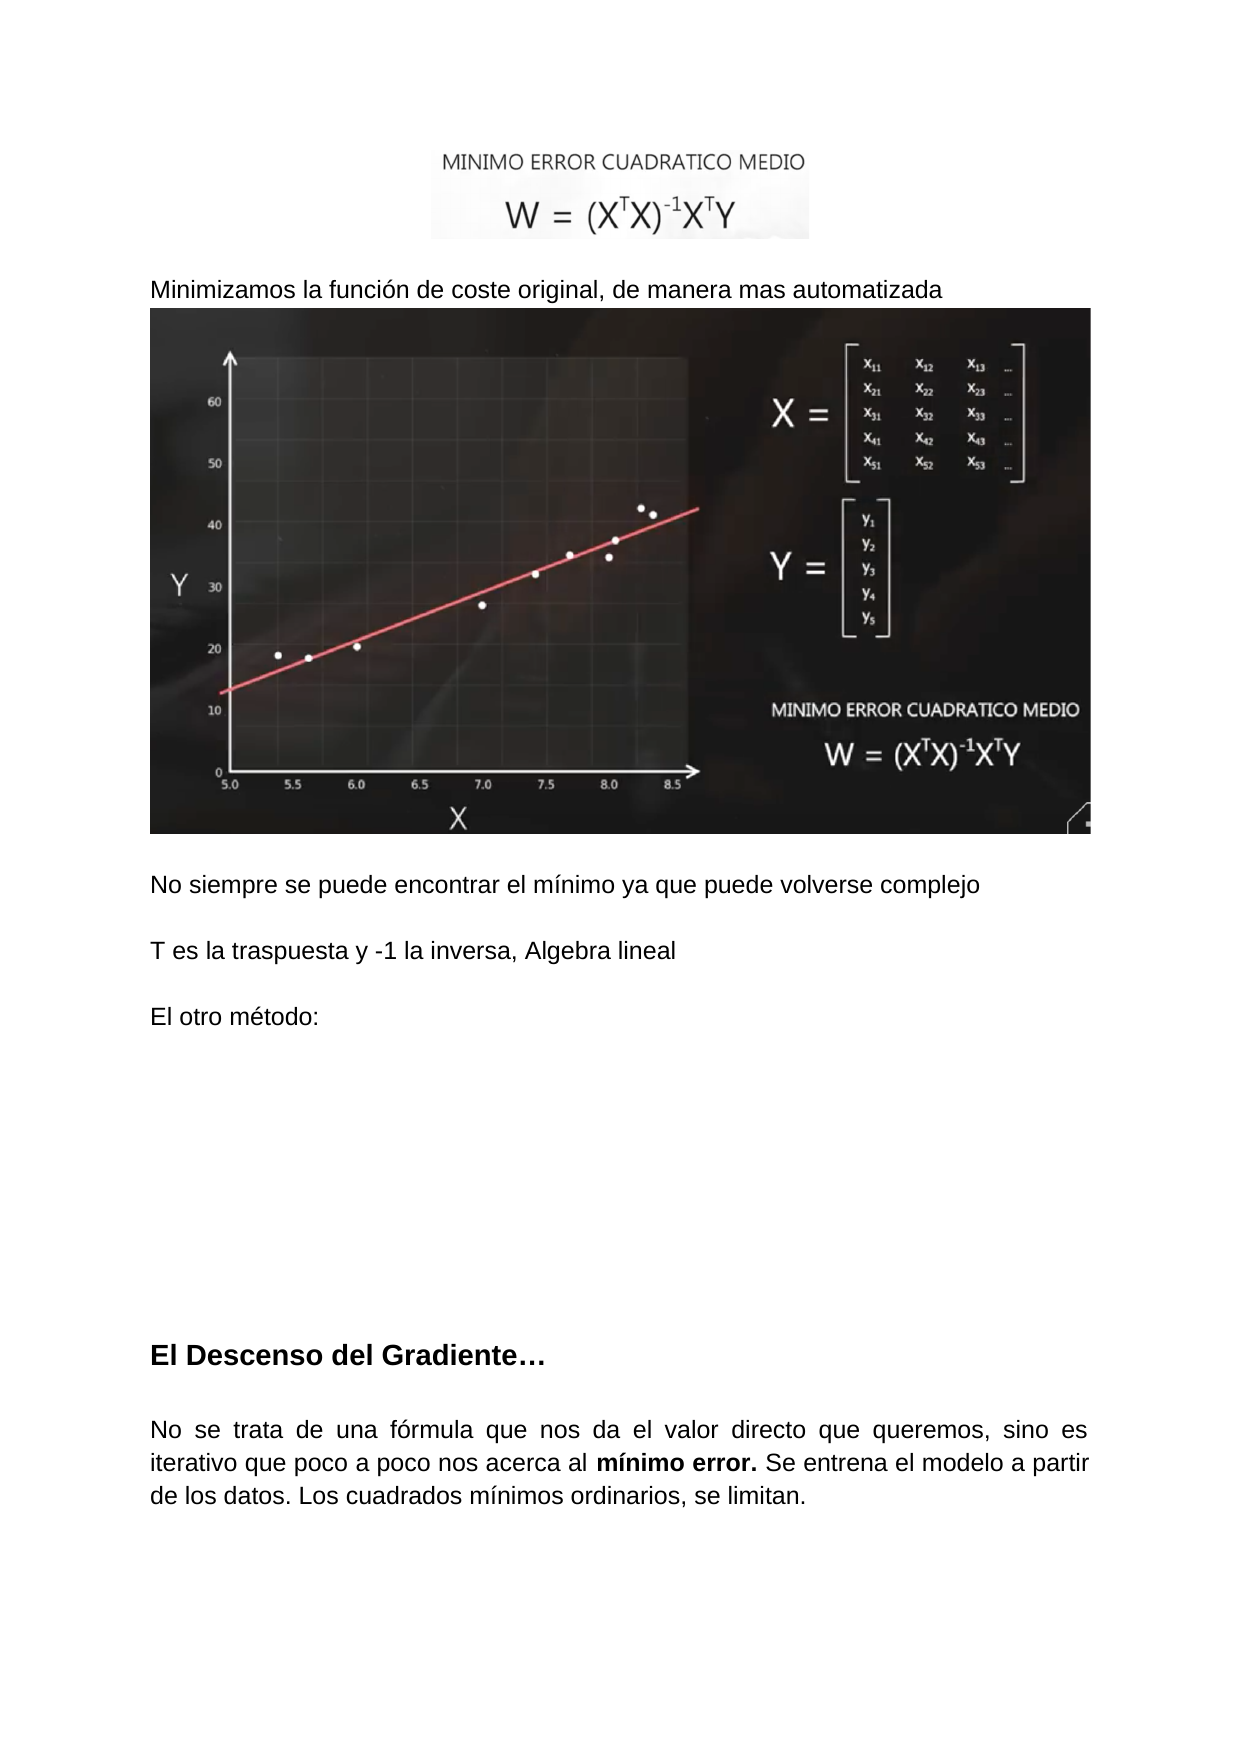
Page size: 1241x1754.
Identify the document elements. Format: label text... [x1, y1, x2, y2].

text No siempre se puede encontrar el mínimo ya que puede volverse complejo [150, 870, 1090, 899]
text El Descenso del Gradiente… [150, 1338, 1090, 1372]
text Minimizamos la función de coste original, de manera mas automatizada [150, 275, 1090, 304]
picture [431, 150, 810, 239]
text El otro método: [150, 1002, 1090, 1031]
picture [150, 308, 1091, 834]
text T es la traspuesta y -1 la inversa, Algebra lineal [150, 936, 1090, 965]
text No se trata de una fórmula que nos da el valor directo que queremos, sino es iterativo que poco a poco nos acerca al mínimo error. Se entrena el modelo a partir de los datos. Los cuadrados mínimos ordinarios, se limitan. [150, 1415, 1090, 1510]
